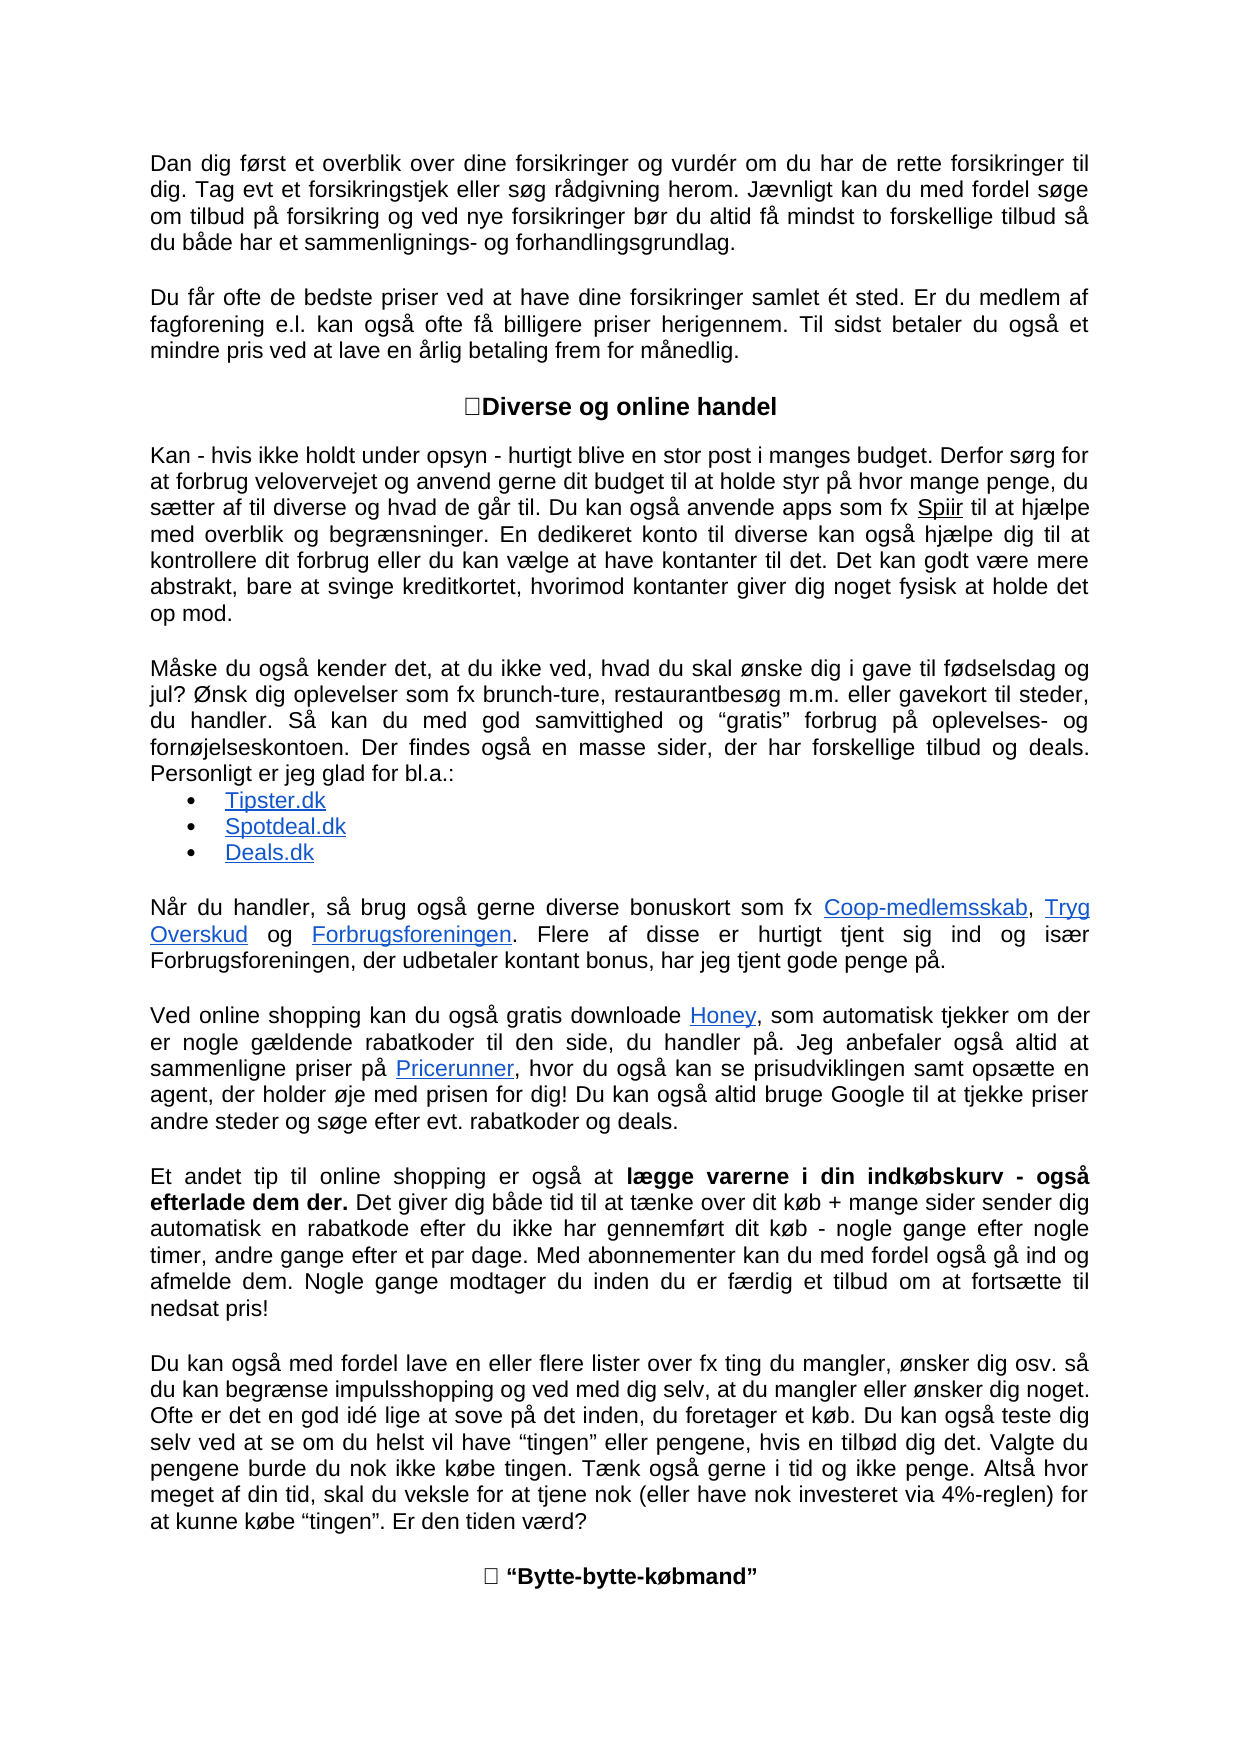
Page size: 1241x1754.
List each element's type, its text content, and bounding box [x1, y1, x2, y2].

list Spotdeal.dk [187, 813, 1090, 839]
list Tipster.dk [187, 787, 1090, 813]
text Dan dig først et overblik over dine forsikringer og vurdér om du har de rette forsikringer til dig. Tag evt et forsikringstjek eller søg rådgivning herom. Jævnligt kan du med fordel søge om tilbud på forsikring og ved nye forsikringer bør du altid få mindst to forskellige tilbud så du både har et sammenlignings- og forhandlingsgrundlag. [150, 150, 1090, 255]
text Når du handler, så brug også gerne diverse bonuskort som fx Coop-medlemsskab, Tryg Overskud og Forbrugsforeningen. Flere af disse er hurtigt tjent sig ind og især Forbrugsforeningen, der udbetaler kontant bonus, har jeg tjent gode penge på. [150, 894, 1090, 973]
text Ved online shopping kan du også gratis downloade Honey, som automatisk tjekker om der er nogle gældende rabatkoder til den side, du handler på. Jeg anbefaler også altid at sammenligne priser på Pricerunner, hvor du også kan se prisudviklingen samt opsætte en agent, der holder øje med prisen for dig! Du kan også altid bruge Google til at tjekke priser andre steder og søge efter evt. rabatkoder og deals. [150, 1002, 1090, 1134]
text 👔 “Bytte-bytte-købmand” [150, 1563, 1090, 1589]
text Kan - hvis ikke holdt under opsyn - hurtigt blive en stor post i manges budget. Derfor sørg for at forbrug velovervejet og anvend gerne dit budget til at holde styr på hvor mange penge, du sætter af til diverse og hvad de går til. Du kan også anvende apps som fx Spiir til at hjælpe med overblik og begrænsninger. En dedikeret konto til diverse kan også hjælpe dig til at kontrollere dit forbrug eller du kan vælge at have kontanter til det. Det kan godt være mere abstrakt, bare at svinge kreditkortet, hvorimod kontanter giver dig noget fysisk at holde det op mod. [150, 442, 1090, 626]
text Måske du også kender det, at du ikke ved, hvad du skal ønske dig i gave til fødselsdag og jul? Ønsk dig oplevelser som fx brunch-ture, restaurantbesøg m.m. eller gavekort til steder, du handler. Så kan du med god samvittighed og “gratis” forbrug på oplevelses- og fornøjelseskontoen. Der findes også en masse sider, der har forskellige tilbud og deals. Personligt er jeg glad for bl.a.: [150, 655, 1090, 787]
text Et andet tip til online shopping er også at lægge varerne i din indkøbskurv - også efterlade dem der. Det giver dig både tid til at tænke over dit køb + mange sider sender dig automatisk en rabatkode efter du ikke har gennemført dit køb - nogle gange efter nogle timer, andre gange efter et par dage. Med abonnementer kan du med fordel også gå ind og afmelde dem. Nogle gange modtager du inden du er færdig et tilbud om at fortsætte til nedsat pris! [150, 1163, 1090, 1321]
text Du får ofte de bedste priser ved at have dine forsikringer samlet ét sted. Er du medlem af fagforening e.l. kan også ofte få billigere priser herigennem. Til sidst betaler du også et mindre pris ved at lave en årlig betaling frem for månedlig. [150, 284, 1090, 363]
list Deals.dk [187, 839, 1090, 866]
text Du kan også med fordel lave en eller flere lister over fx ting du mangler, ønsker dig osv. så du kan begrænse impulsshopping og ved med dig selv, at du mangler eller ønsker dig noget. Ofte er det en god idé lige at sove på det inden, du foretager et køb. Du kan også teste dig selv ved at se om du helst vil have “tingen” eller pengene, hvis en tilbød dig det. Valgte du pengene burde du nok ikke købe tingen. Tænk også gerne i tid og ikke penge. Altså hvor meget af din tid, skal du veksle for at tjene nok (eller have nok investeret via 4%-reglen) for at kunne købe “tingen”. Er den tiden værd? [150, 1349, 1090, 1534]
text 🍹Diverse og online handel [150, 392, 1090, 421]
